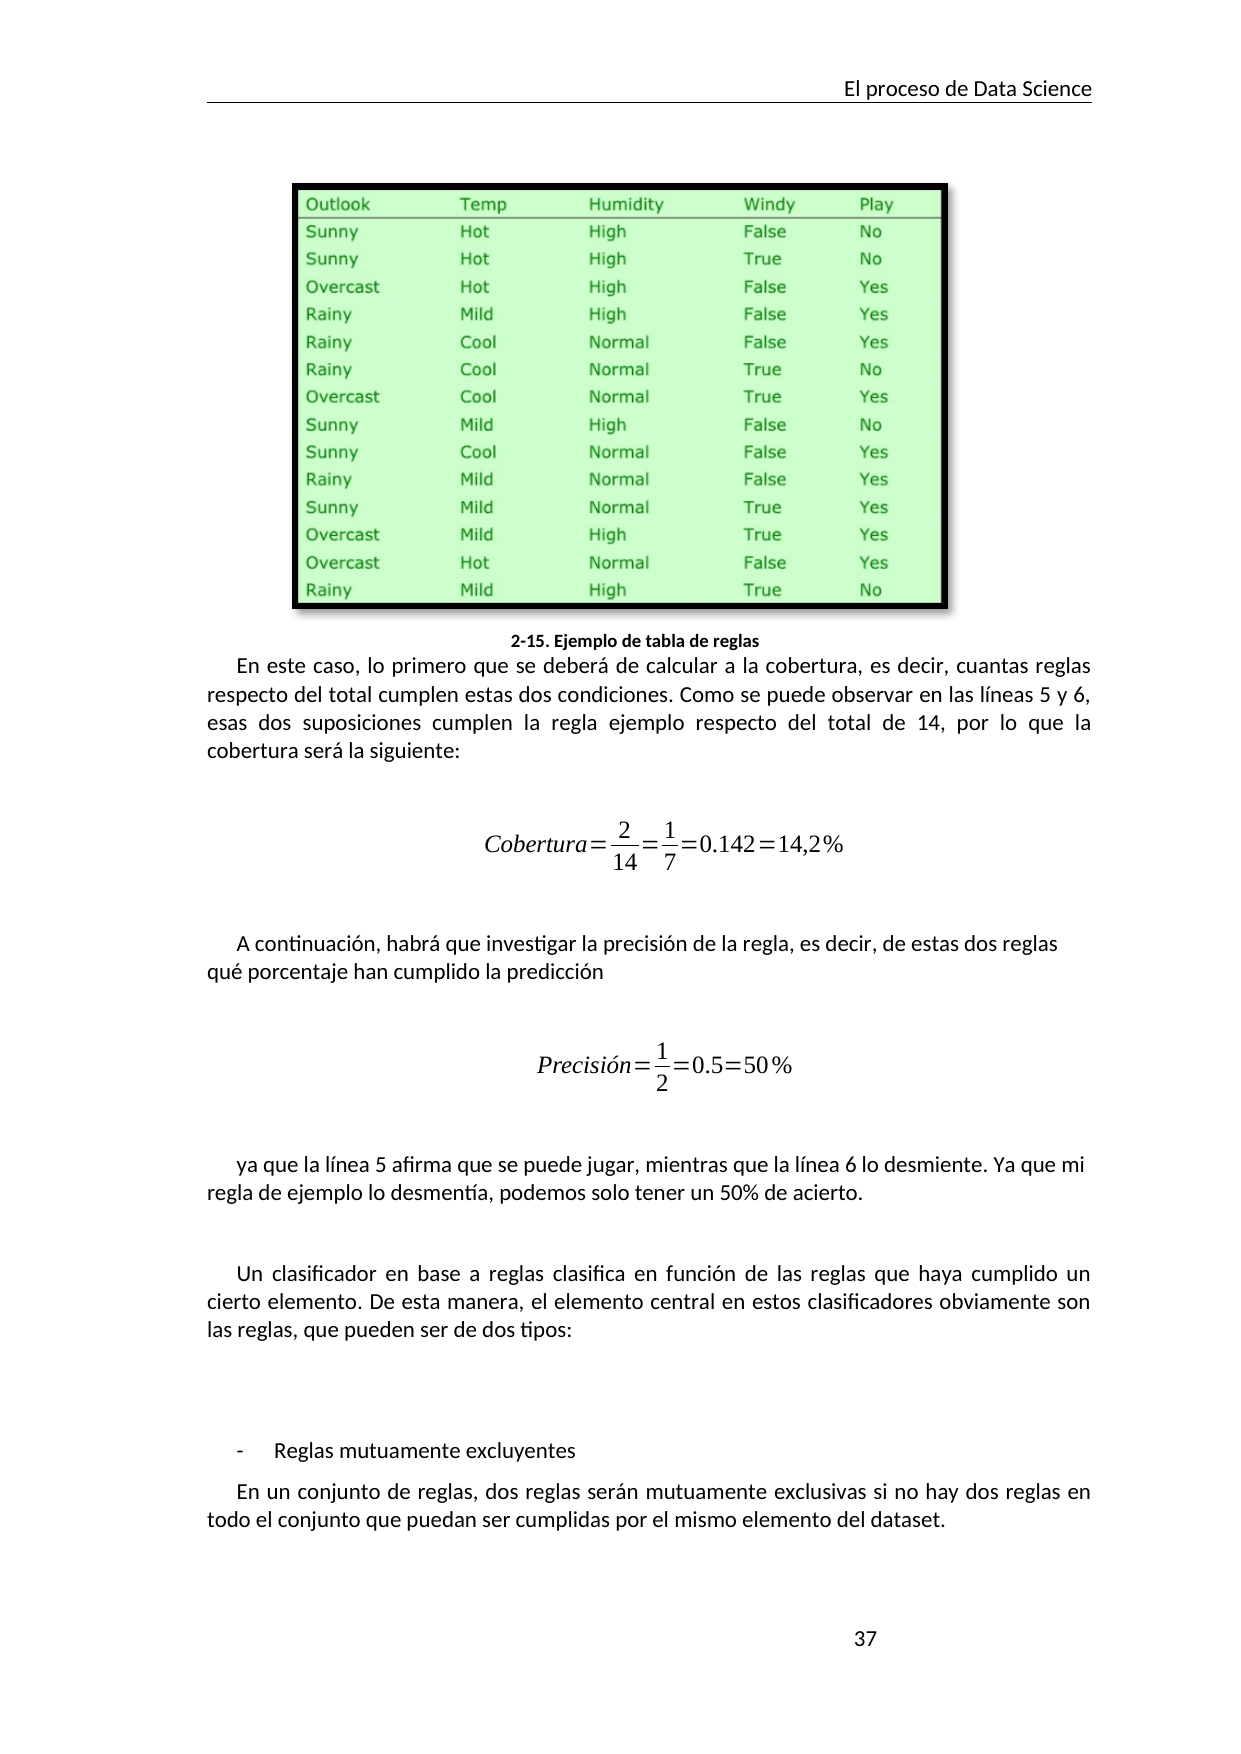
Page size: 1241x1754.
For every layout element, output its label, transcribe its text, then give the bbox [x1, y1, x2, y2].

text En un conjunto de reglas, dos reglas serán mutuamente exclusivas si no hay dos reglas en todo el conjunto que puedan ser cumplidas por el mismo elemento del dataset. [207, 1477, 1092, 1533]
list Reglas mutuamente excluyentes [236, 1436, 1092, 1464]
text A continuación, habrá que investigar la precisión de la regla, es decir, de estas dos reglas qué porcentaje han cumplido la predicción [207, 929, 1092, 985]
picture [298, 190, 942, 603]
text ya que la línea 5 afirma que se puede jugar, mientras que la línea 6 lo desmiente. Ya que mi regla de ejemplo lo desmentía, podemos solo tener un 50% de acierto. [207, 1150, 1092, 1206]
text Un clasificador en base a reglas clasifica en función de las reglas que haya cumplido un cierto elemento. De esta manera, el elemento central en estos clasificadores obviamente son las reglas, que pueden ser de dos tipos: [207, 1259, 1092, 1343]
